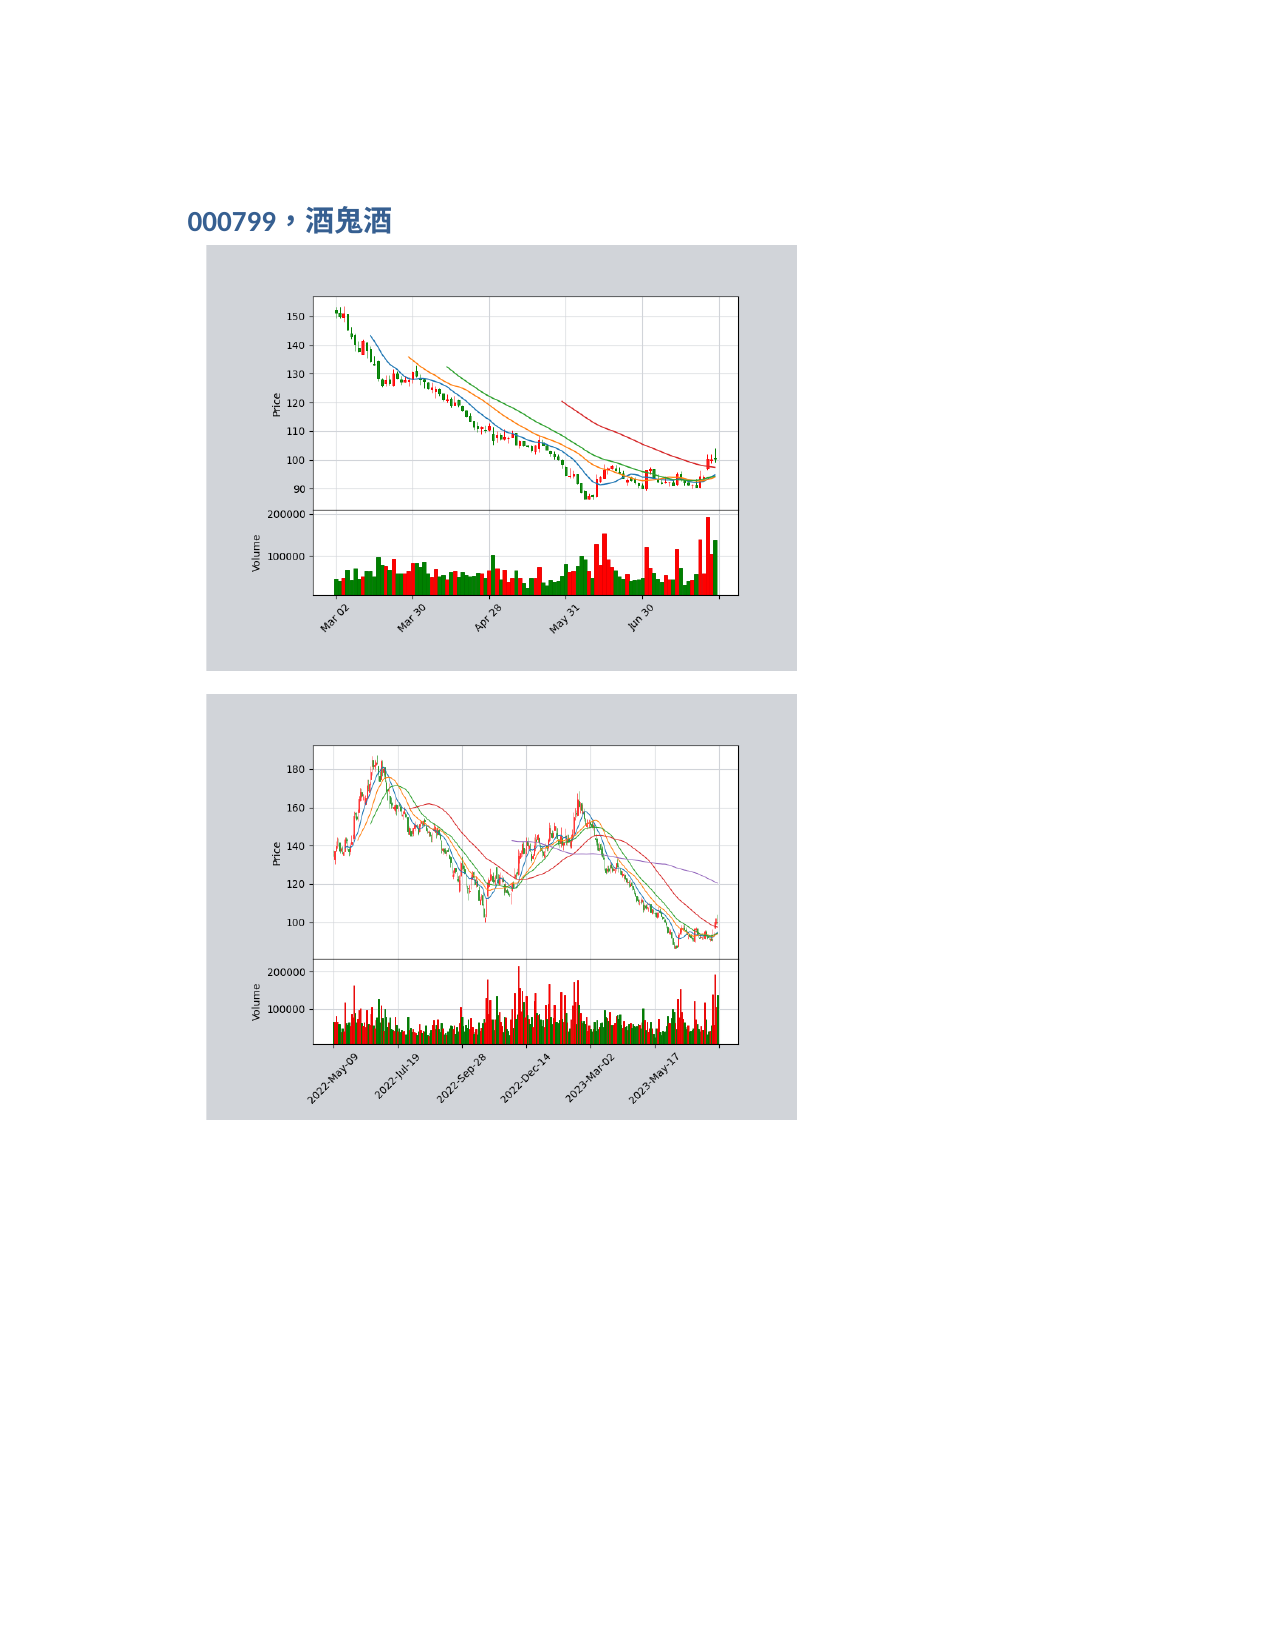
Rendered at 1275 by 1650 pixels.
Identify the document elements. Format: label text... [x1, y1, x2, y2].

picture [206, 245, 797, 671]
subtitle 000799，酒鬼酒 [187, 200, 1087, 240]
picture [206, 694, 797, 1120]
